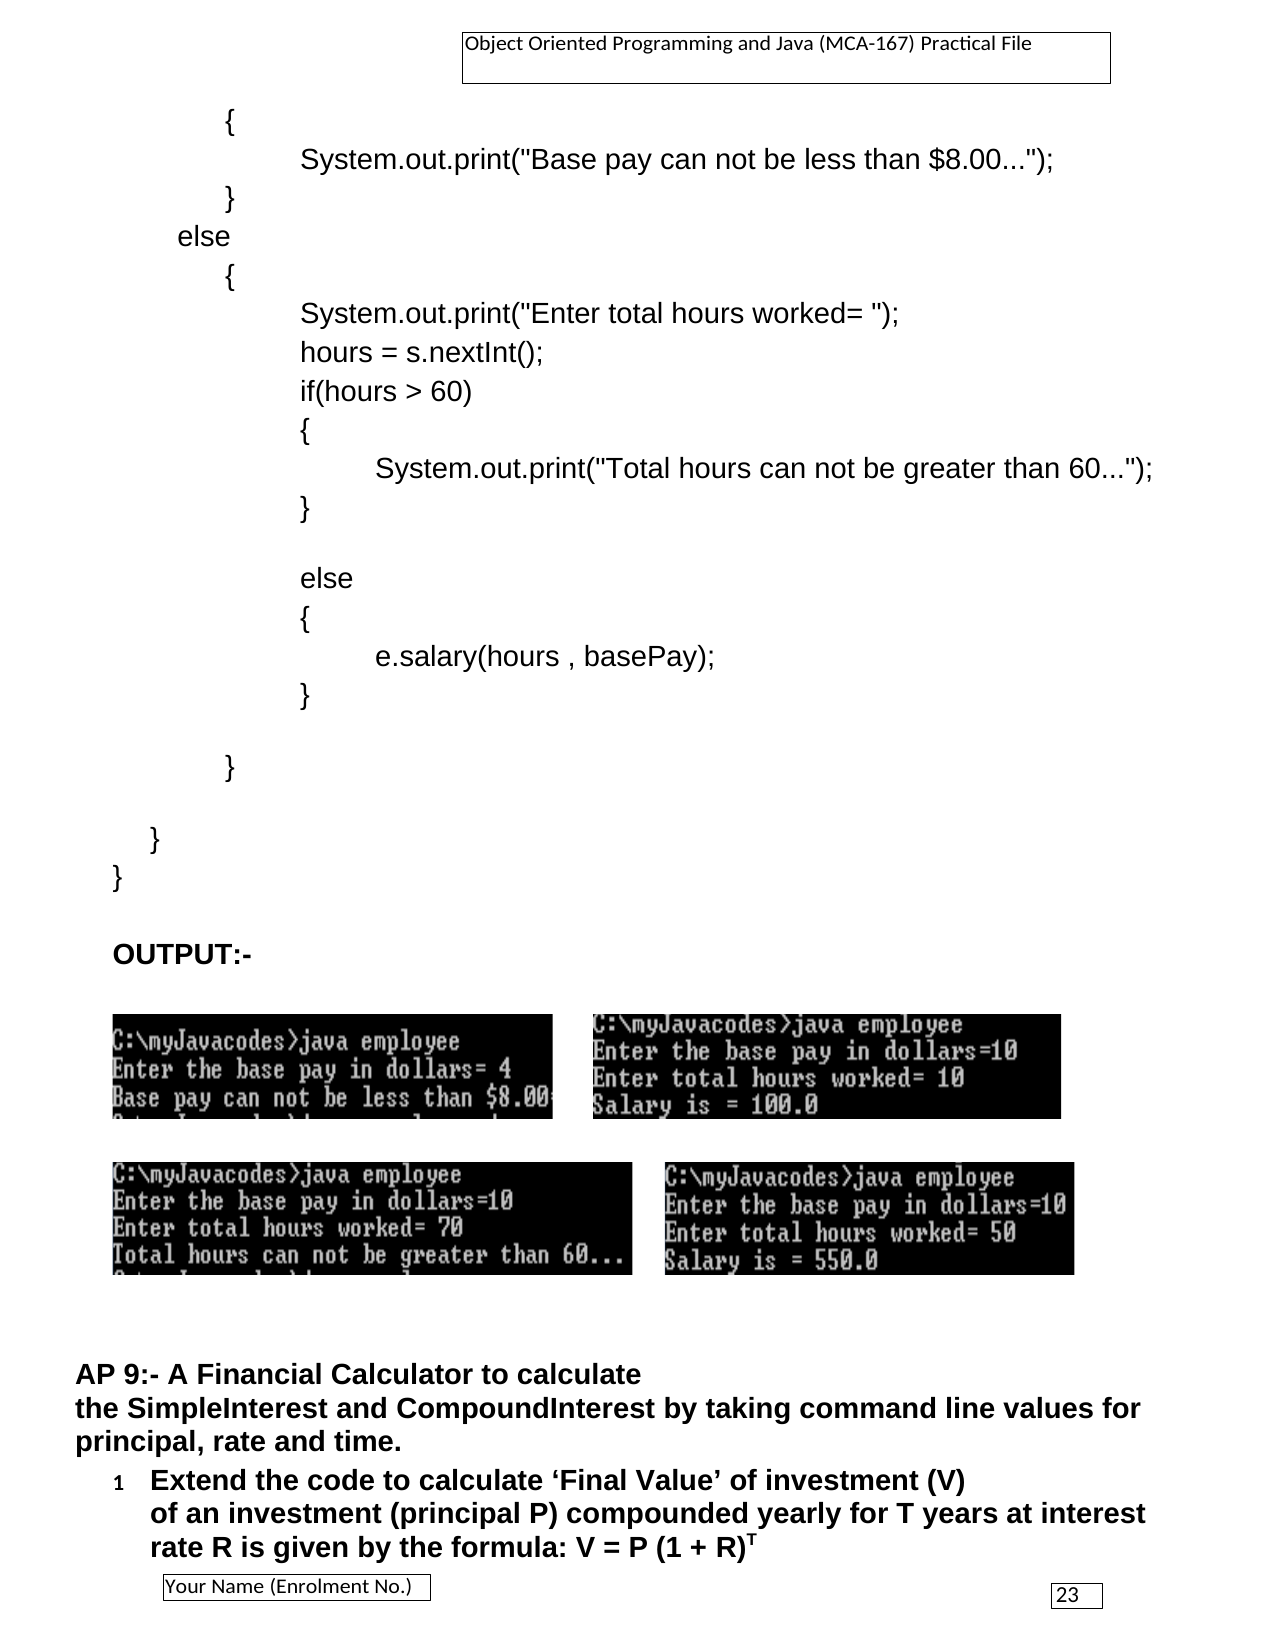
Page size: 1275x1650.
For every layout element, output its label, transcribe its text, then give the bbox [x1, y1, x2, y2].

subtitle OUTPUT:- [112, 937, 1200, 970]
picture [112, 1162, 633, 1275]
subtitle else [112, 219, 1200, 253]
subtitle else [112, 561, 1200, 595]
subtitle e.salary(hours , basePay); [112, 639, 1200, 672]
subtitle { [112, 103, 1200, 137]
subtitle } [112, 677, 1200, 711]
subtitle System.out.print("Total hours can not be greater than 60..."); [112, 451, 1200, 484]
subtitle } [112, 749, 1200, 783]
picture [112, 1014, 553, 1119]
subtitle } [112, 180, 1200, 214]
subtitle AP 9:- A Financial Calculator to calculate the SimpleInterest and CompoundInterest by taking command line values for principal, rate and time. [75, 1357, 1200, 1458]
subtitle } [112, 821, 1200, 854]
picture [664, 1162, 1075, 1275]
subtitle Extend the code to calculate ‘Final Value’ of investment (V) of an investment (principal P) compounded yearly for T years at interest rate R is given by the formula: V = P (1 + R)T [112, 1463, 1200, 1564]
subtitle } [112, 859, 1200, 893]
subtitle { [112, 412, 1200, 446]
subtitle { [112, 600, 1200, 633]
subtitle if(hours > 60) [112, 374, 1200, 407]
subtitle System.out.print("Base pay can not be less than $8.00..."); [112, 142, 1200, 175]
subtitle hours = s.nextInt(); [112, 335, 1200, 368]
subtitle { [112, 258, 1200, 291]
subtitle System.out.print("Enter total hours worked= "); [112, 296, 1200, 330]
subtitle } [112, 489, 1200, 523]
picture [593, 1014, 1062, 1119]
